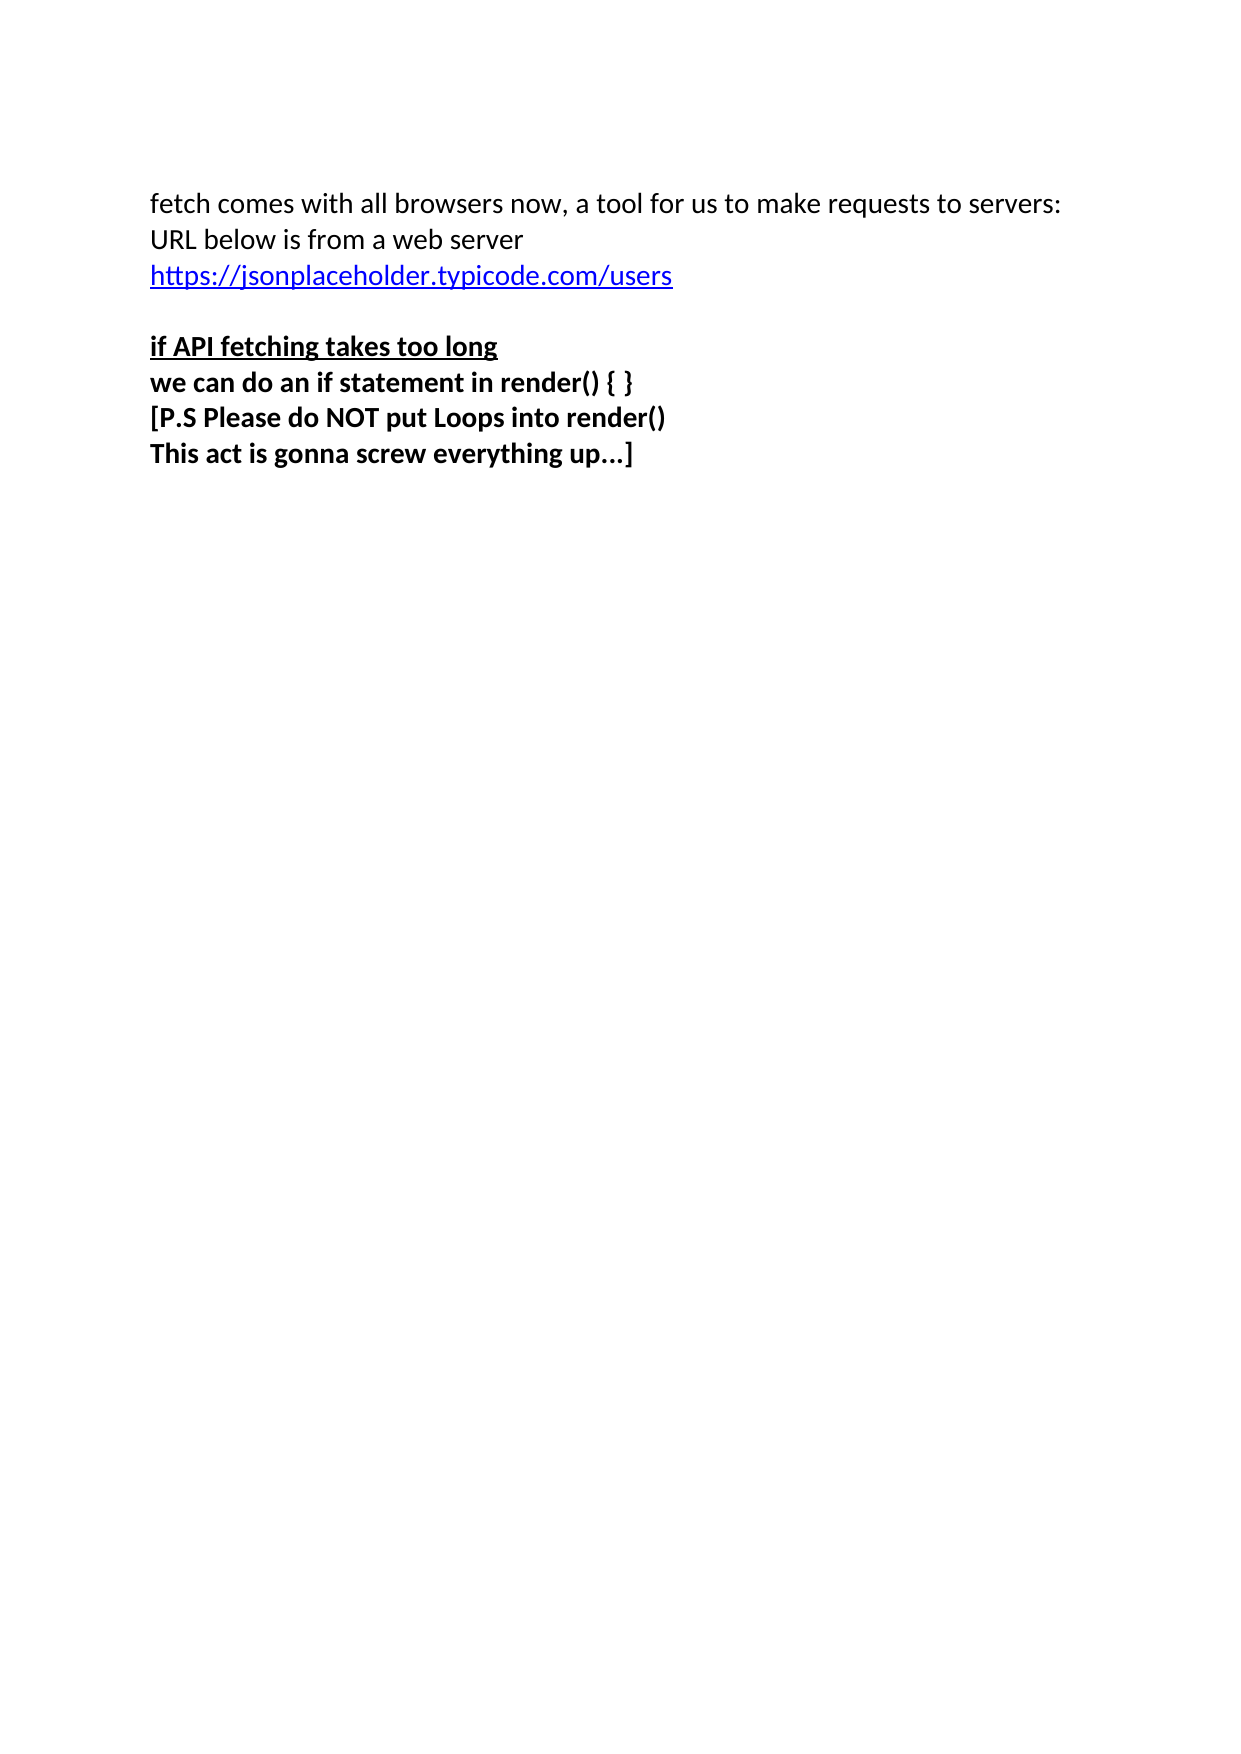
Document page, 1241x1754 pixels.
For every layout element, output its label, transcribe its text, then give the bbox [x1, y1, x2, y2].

text https://jsonplaceholder.typicode.com/users [150, 257, 1090, 292]
text fetch comes with all browsers now, a tool for us to make requests to servers: [150, 186, 1090, 221]
text This act is gonna screw everything up...] [150, 435, 1090, 471]
text [P.S Please do NOT put Loops into render() [150, 399, 1090, 435]
text if API fetching takes too long [150, 328, 1090, 364]
text URL below is from a web server [150, 221, 1090, 257]
text we can do an if statement in render() { } [150, 364, 1090, 399]
